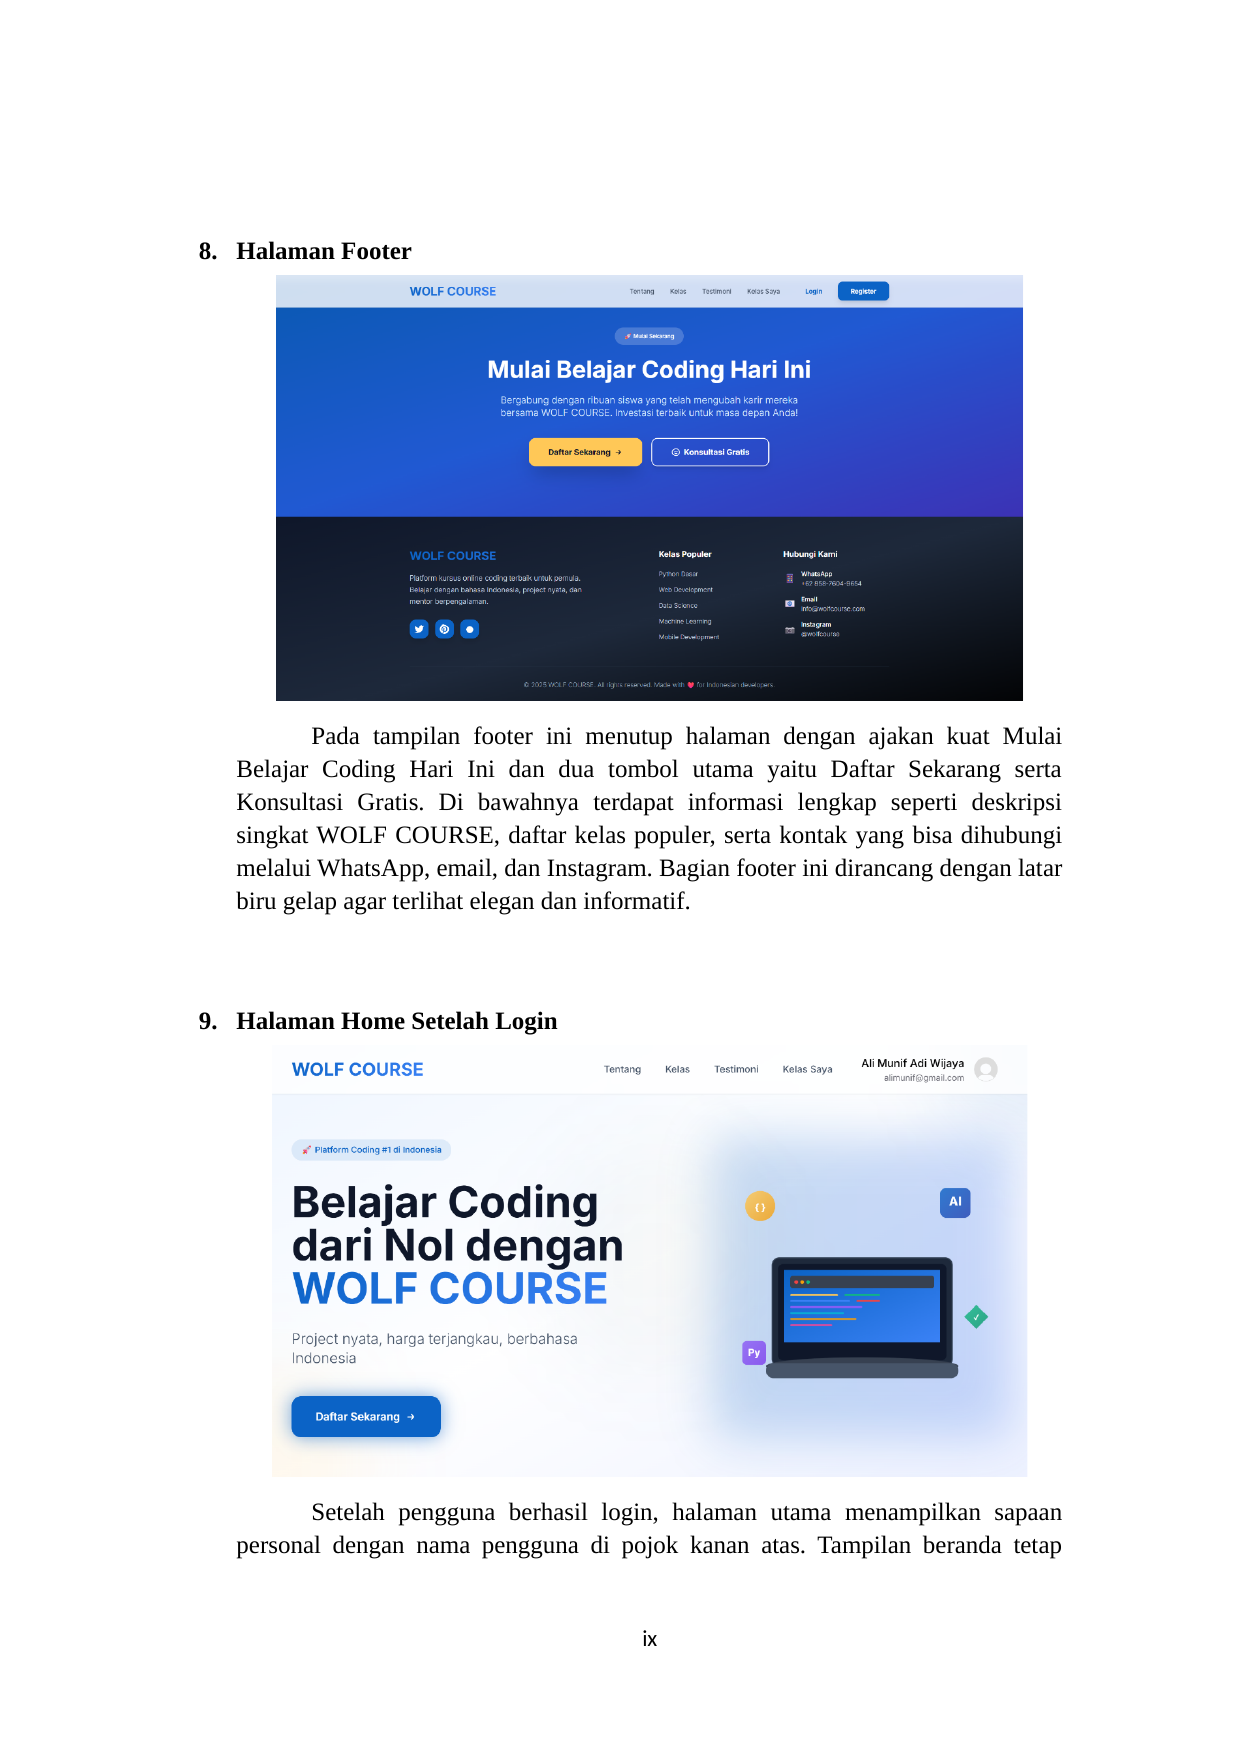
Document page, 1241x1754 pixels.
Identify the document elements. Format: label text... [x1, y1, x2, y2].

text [236, 1497, 1063, 1559]
picture [272, 1045, 1028, 1477]
subtitle Halaman Footer [199, 236, 1063, 265]
subtitle Halaman Home Setelah Login [199, 1006, 1063, 1035]
text Pada tampilan footer ini menutup halaman dengan ajakan kuat Mulai Belajar Coding Hari Ini dan dua tombol utama yaitu Daftar Sekarang serta Konsultasi Gratis. Di bawahnya terdapat informasi lengkap seperti deskripsi singkat WOLF COURSE, daftar kelas populer, serta kontak yang bisa dihubungi melalui WhatsApp, email, dan Instagram. Bagian footer ini dirancang dengan latar biru gelap agar terlihat elegan dan informatif. [236, 721, 1063, 915]
picture [276, 275, 1024, 701]
